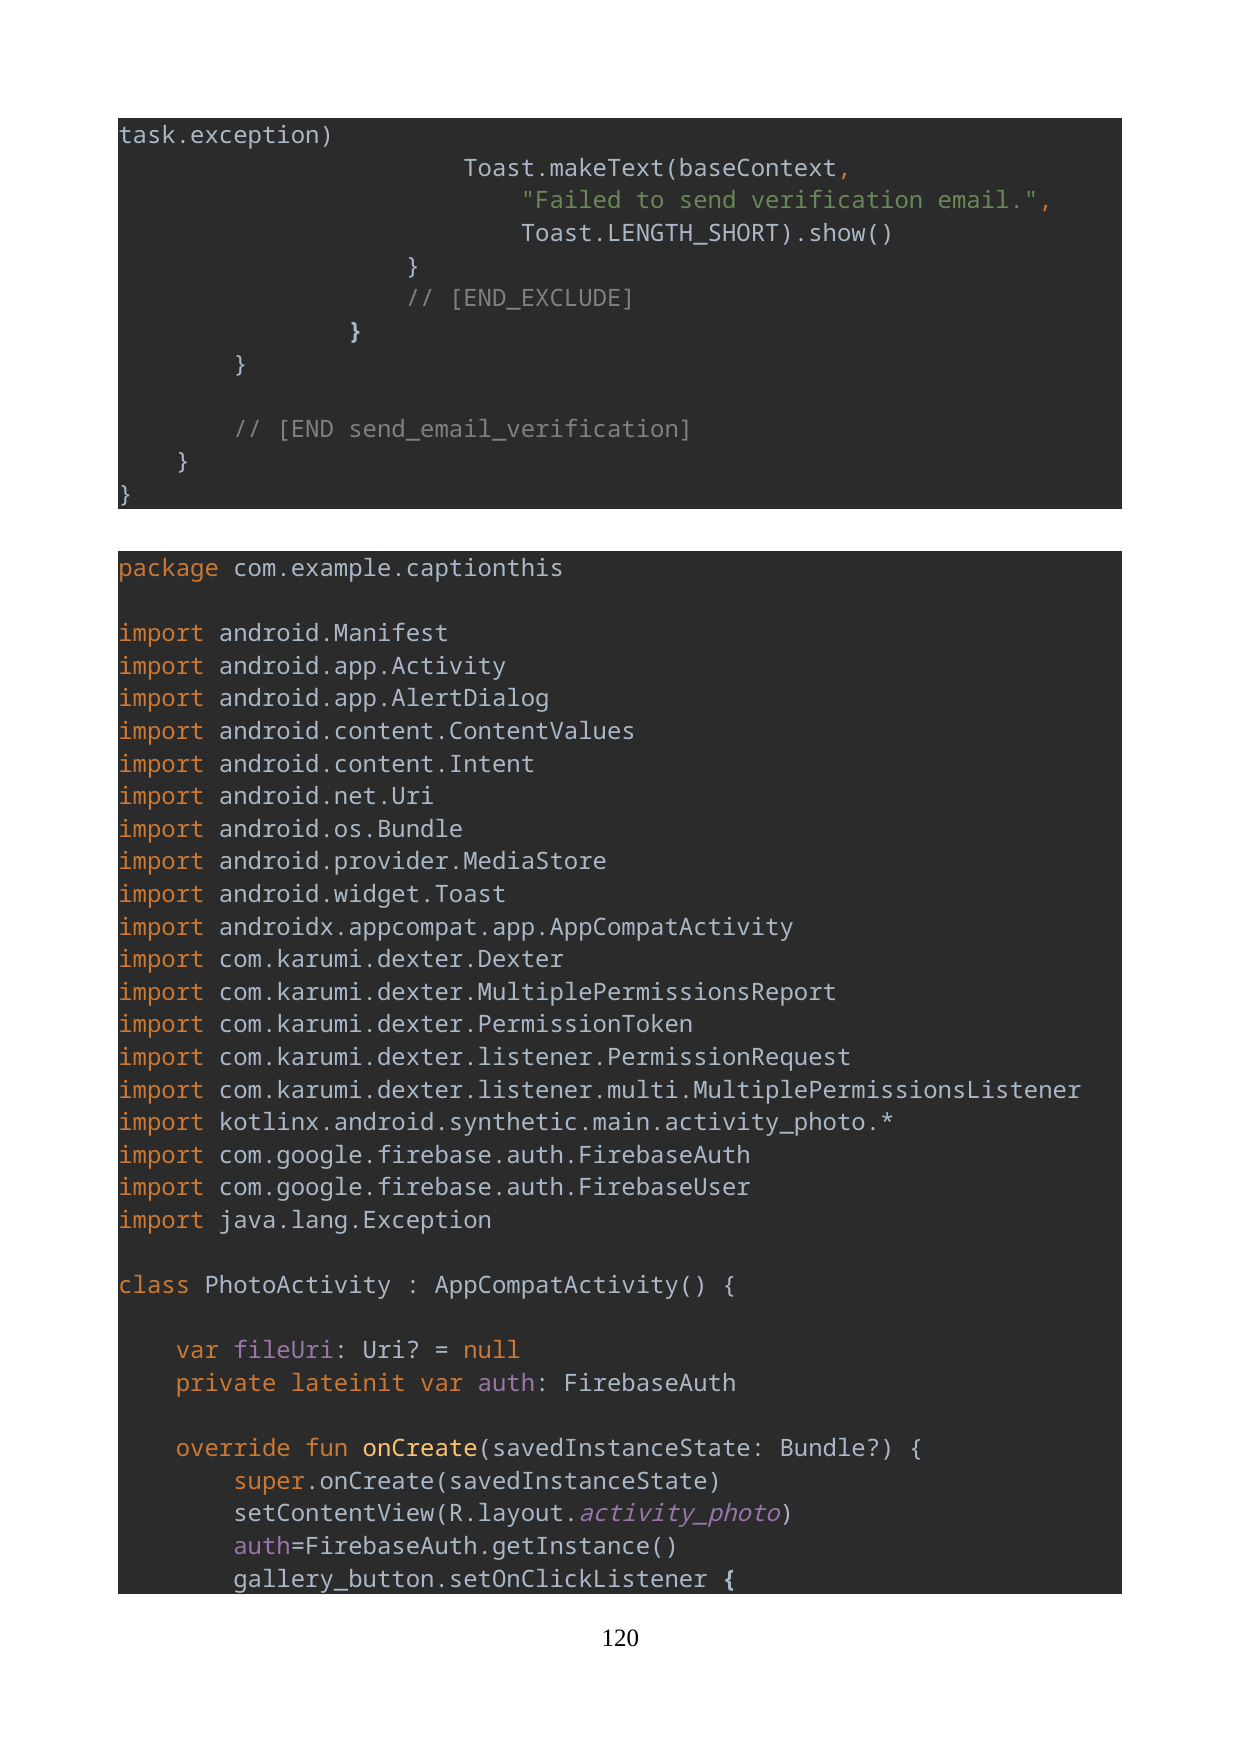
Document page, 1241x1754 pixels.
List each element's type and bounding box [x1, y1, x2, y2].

text [118, 551, 1122, 1594]
text [118, 118, 1122, 509]
